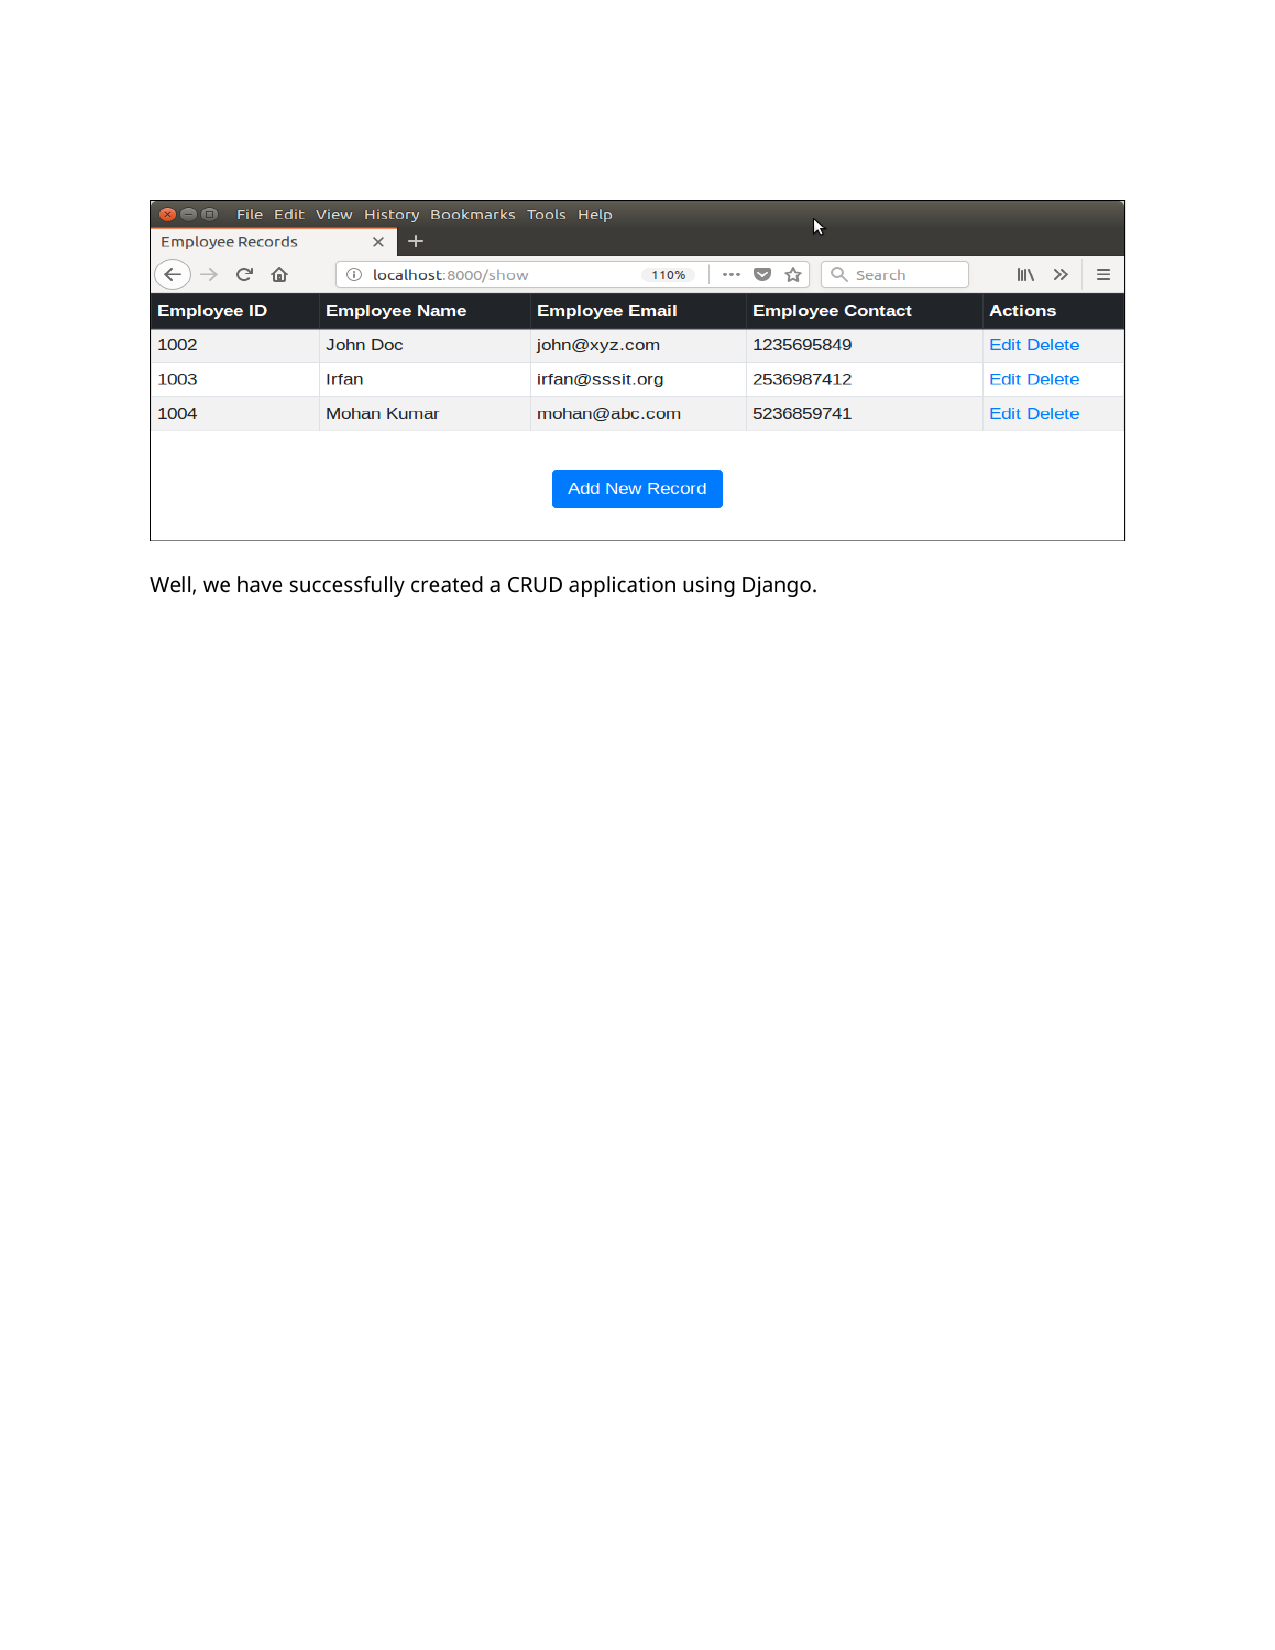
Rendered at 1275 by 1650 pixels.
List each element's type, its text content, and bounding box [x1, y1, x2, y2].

text Well, we have successfully created a CRUD application using Django. [150, 570, 1125, 598]
picture [150, 200, 1125, 541]
